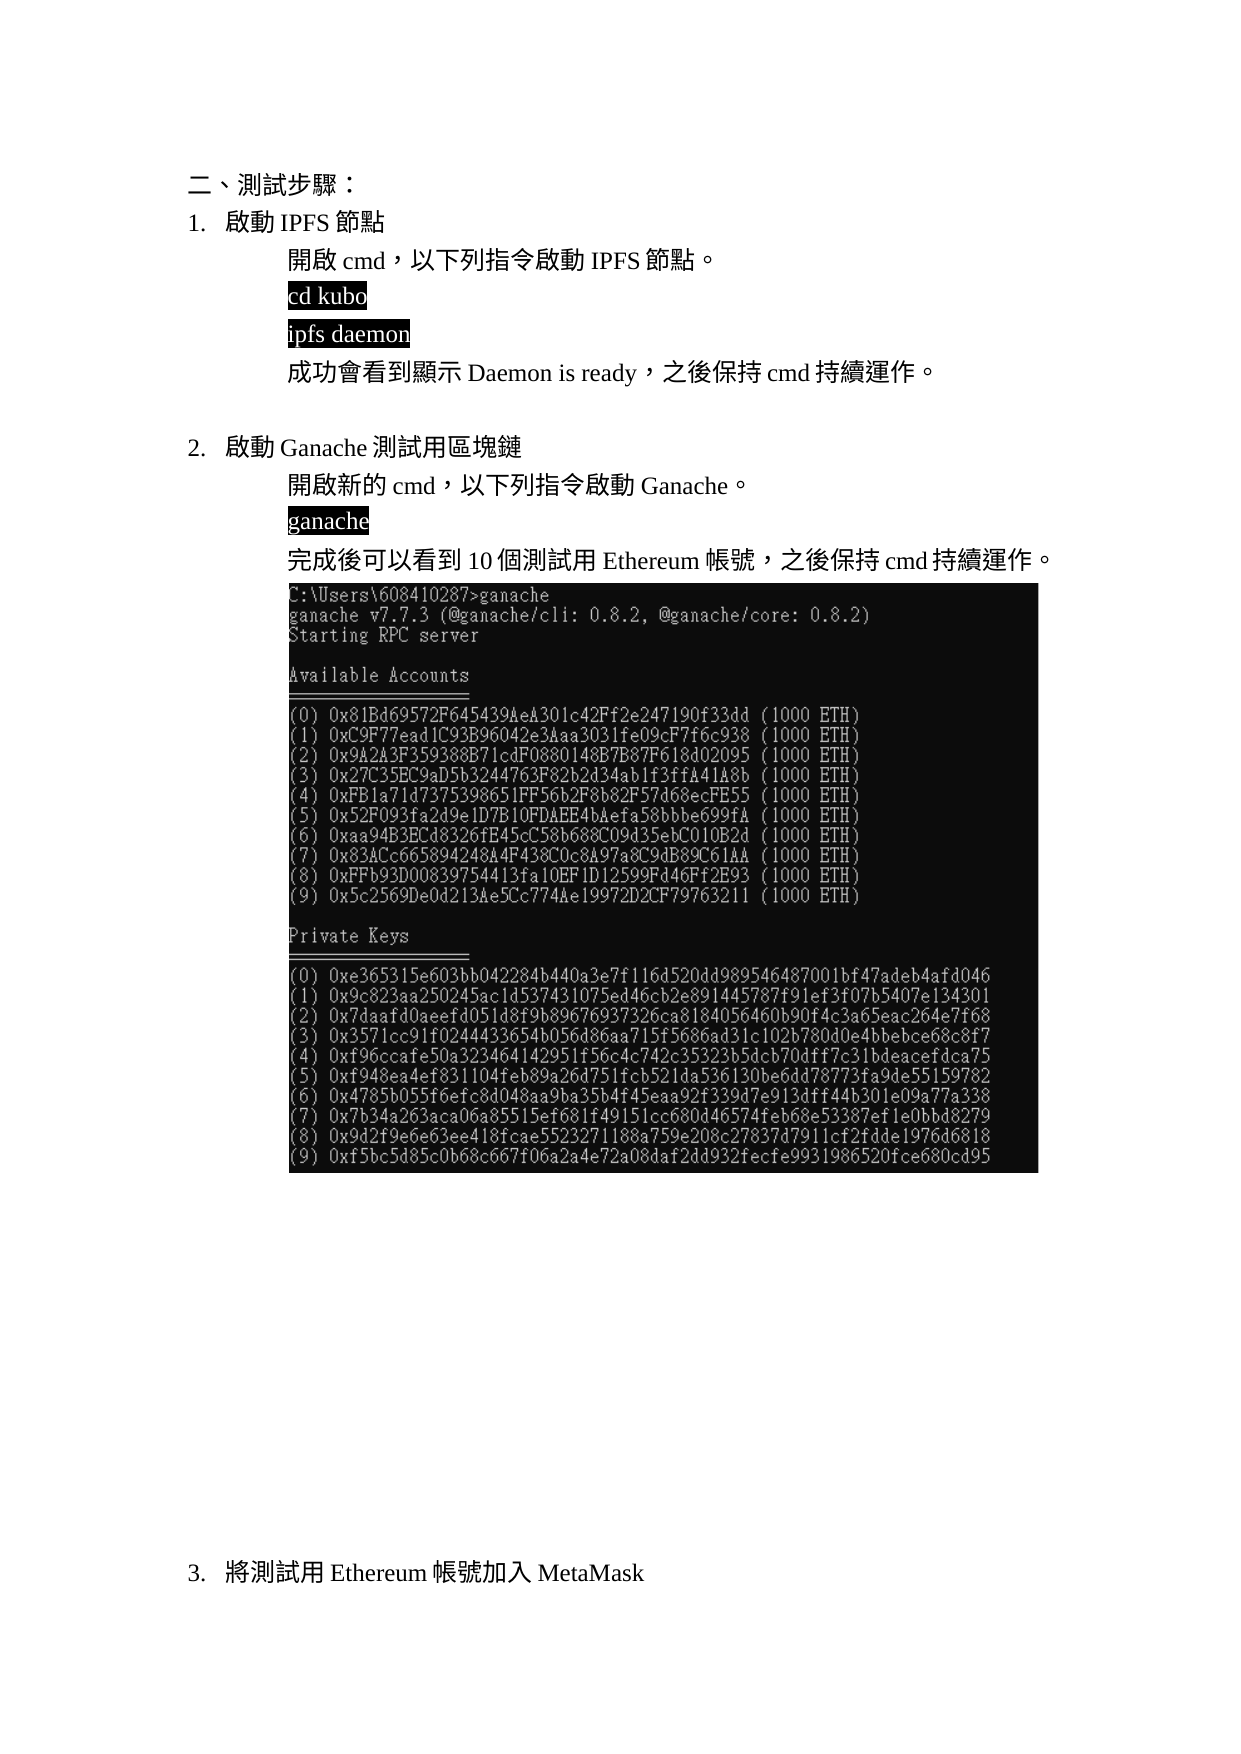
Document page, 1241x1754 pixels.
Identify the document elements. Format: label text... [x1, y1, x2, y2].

text 二、測試步驟： [187, 164, 1053, 202]
list 啟動IPFS節點 [187, 202, 1053, 239]
list 啟動Ganache測試用區塊鏈 [187, 427, 1053, 464]
list 將測試用Ethereum帳號加入MetaMask [187, 1552, 1053, 1589]
text 完成後可以看到10個測試用Ethereum帳號，之後保持cmd持續運作。 [287, 539, 1053, 577]
text ipfs daemon [237, 314, 1053, 352]
list 開啟cmd，以下列指令啟動IPFS節點。 [275, 239, 1053, 277]
text 成功會看到顯示Daemon is ready，之後保持cmd持續運作。 [237, 352, 1053, 389]
text cd kubo [237, 277, 1053, 314]
text ganache [287, 502, 1053, 539]
list 開啟新的cmd，以下列指令啟動Ganache。 [275, 464, 1053, 502]
picture [289, 583, 1039, 1173]
